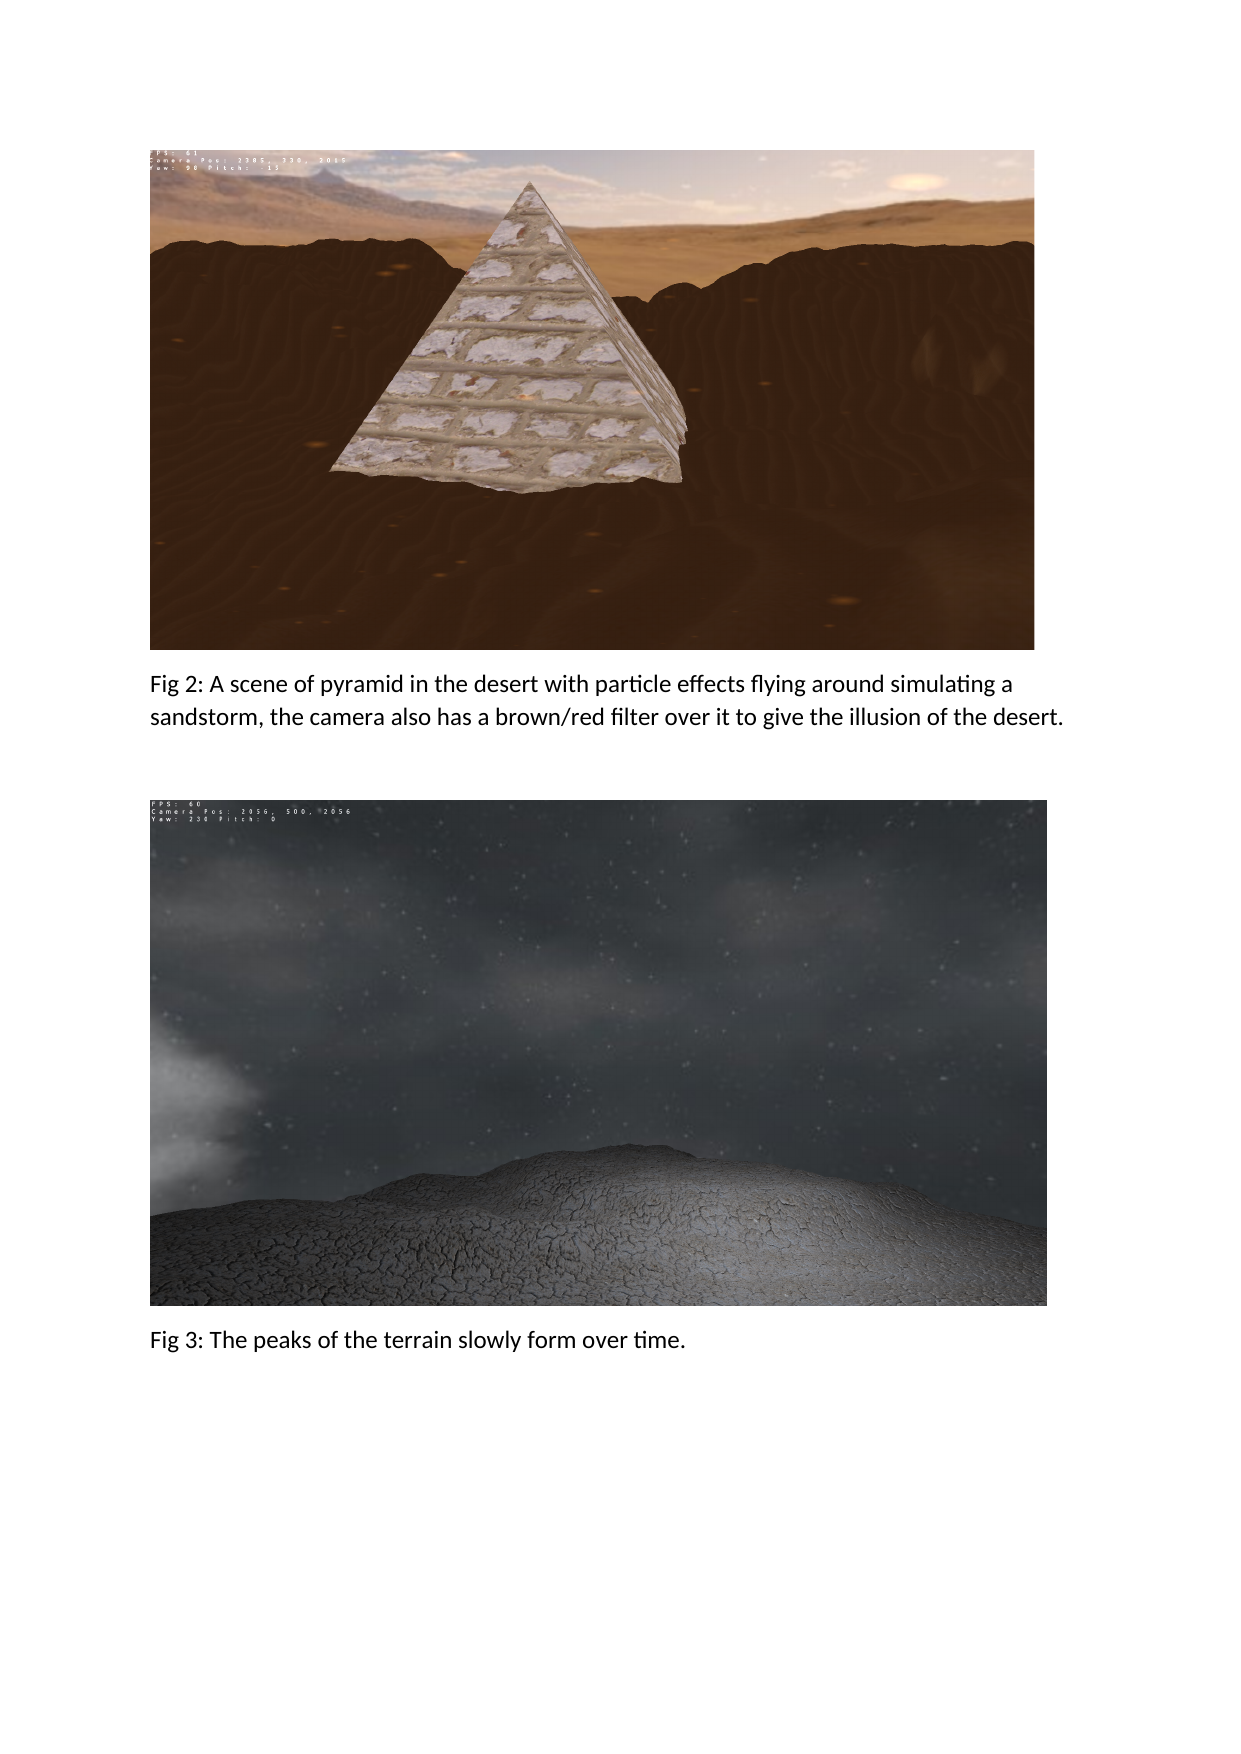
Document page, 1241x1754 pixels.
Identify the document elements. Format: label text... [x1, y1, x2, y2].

text Fig 3: The peaks of the terrain slowly form over time. [150, 1324, 1090, 1354]
picture [150, 150, 1035, 650]
text Fig 2: A scene of pyramid in the desert with particle effects flying around simulating a sandstorm, the camera also has a brown/red filter over it to give the illusion of the desert. [150, 668, 1090, 732]
picture [150, 800, 1047, 1306]
